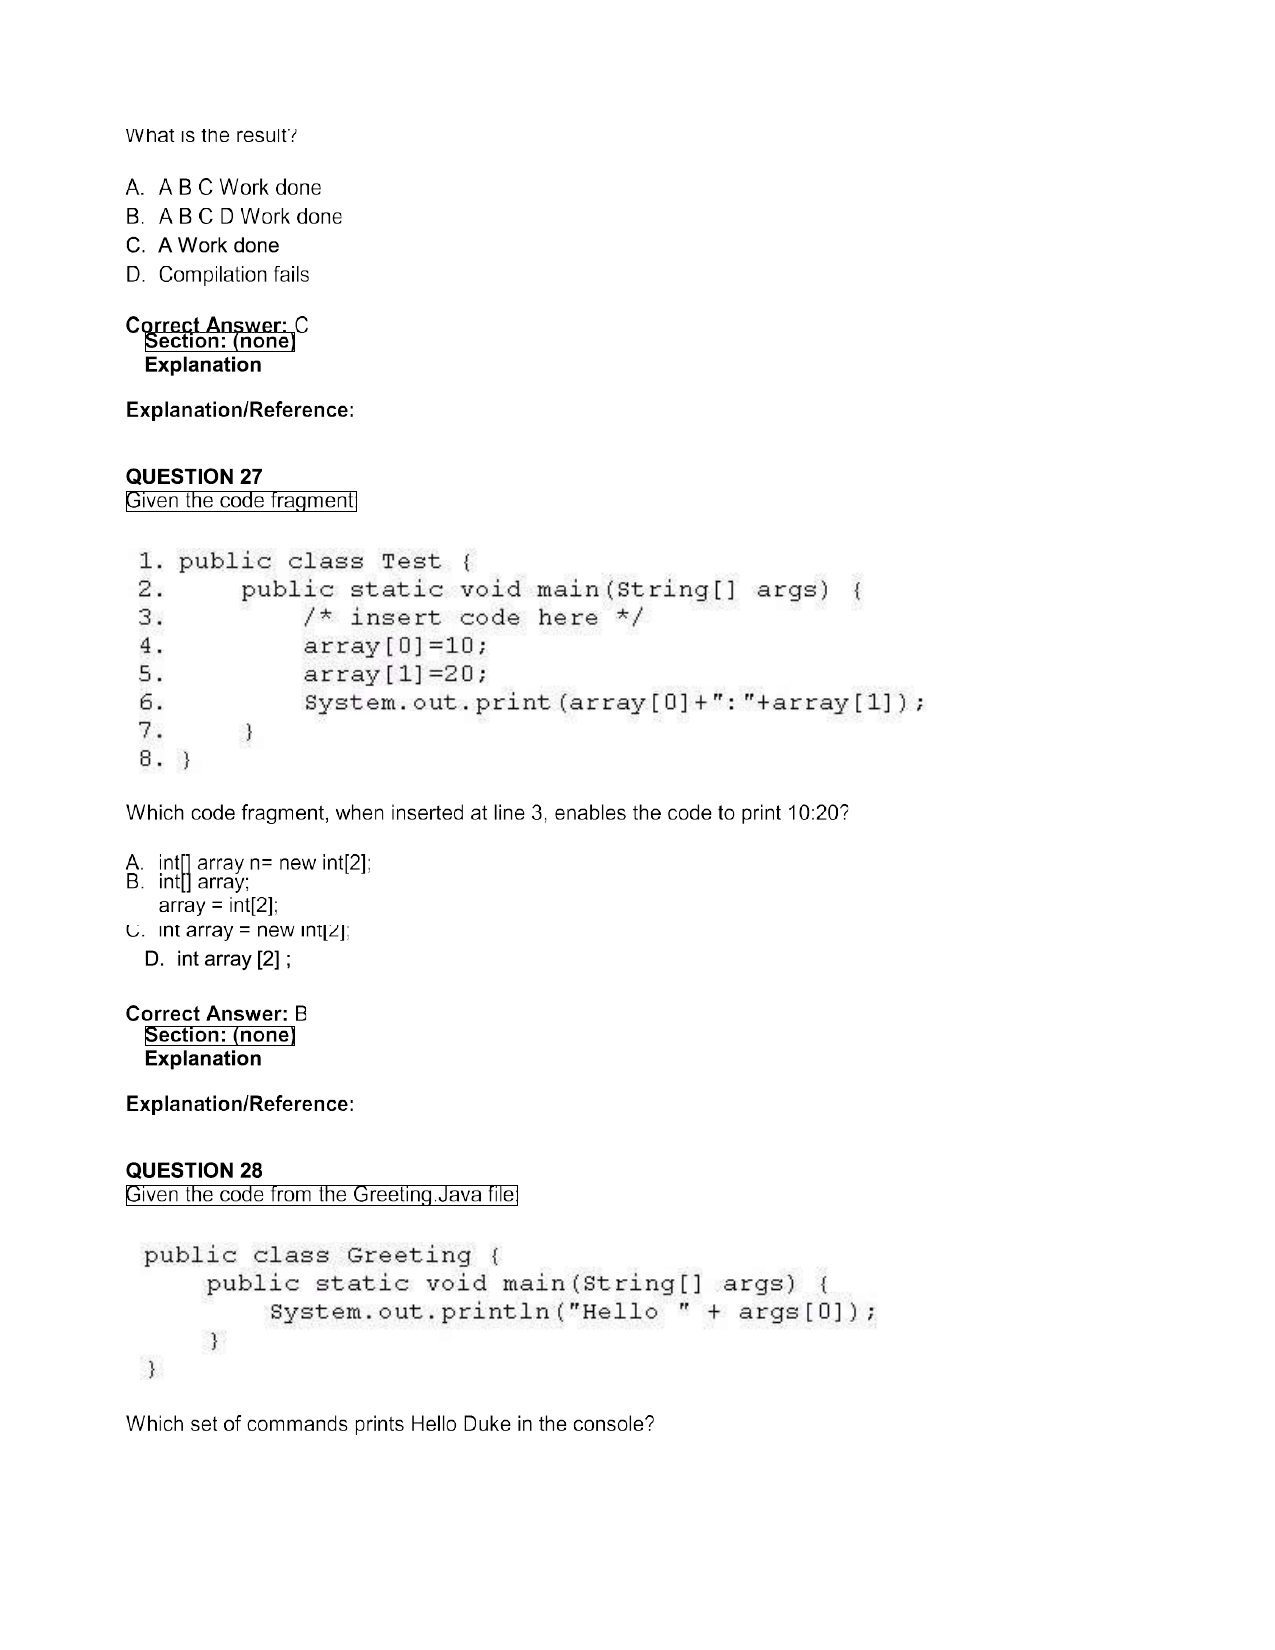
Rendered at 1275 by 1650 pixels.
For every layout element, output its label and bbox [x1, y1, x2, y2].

picture [127, 208, 342, 224]
picture [127, 401, 353, 421]
picture [126, 1005, 307, 1021]
picture [126, 1415, 654, 1435]
picture [127, 548, 927, 774]
picture [125, 178, 321, 195]
picture [127, 1186, 517, 1205]
picture [126, 925, 349, 941]
picture [127, 266, 309, 286]
picture [126, 804, 849, 824]
picture [127, 492, 356, 511]
picture [125, 854, 370, 916]
picture [139, 1242, 878, 1380]
picture [126, 316, 308, 351]
picture [127, 1095, 353, 1115]
picture [146, 1027, 294, 1045]
picture [126, 129, 297, 142]
